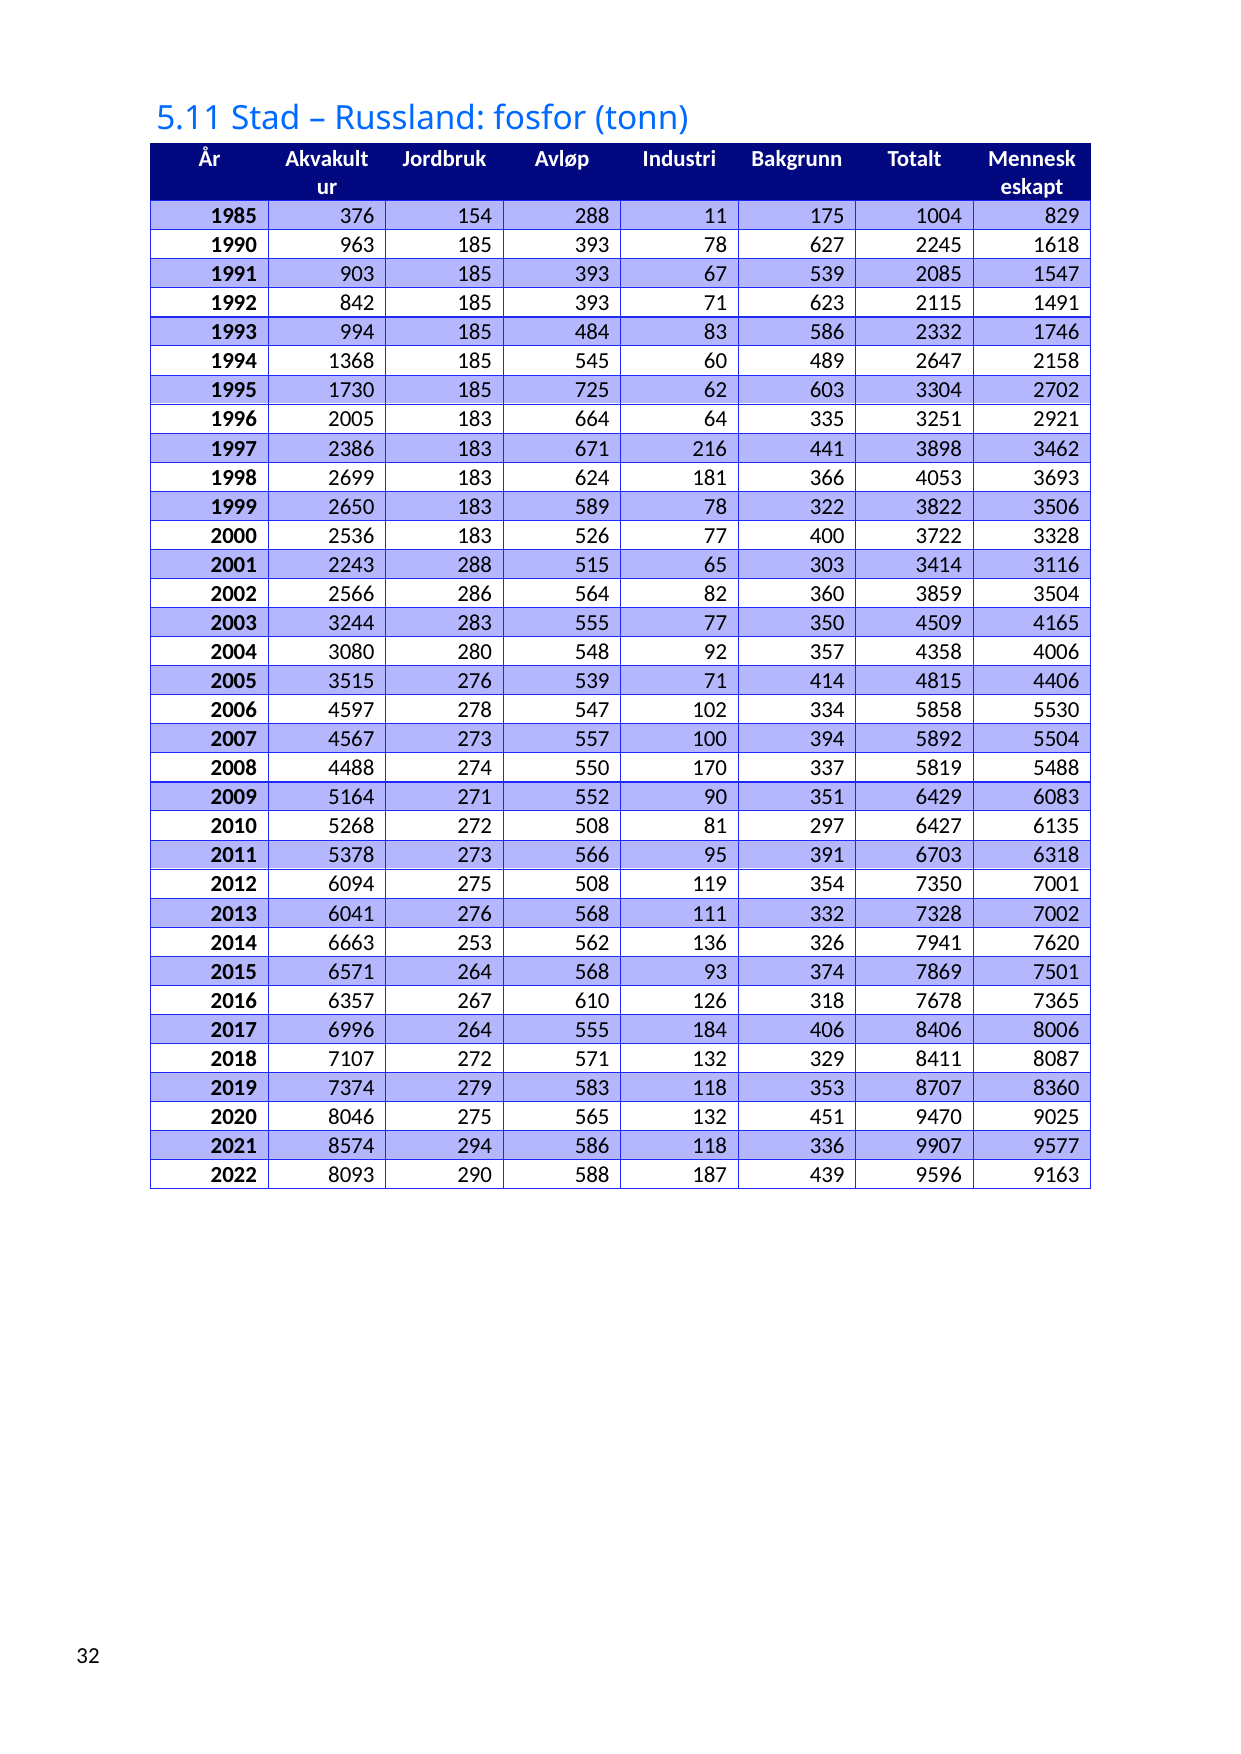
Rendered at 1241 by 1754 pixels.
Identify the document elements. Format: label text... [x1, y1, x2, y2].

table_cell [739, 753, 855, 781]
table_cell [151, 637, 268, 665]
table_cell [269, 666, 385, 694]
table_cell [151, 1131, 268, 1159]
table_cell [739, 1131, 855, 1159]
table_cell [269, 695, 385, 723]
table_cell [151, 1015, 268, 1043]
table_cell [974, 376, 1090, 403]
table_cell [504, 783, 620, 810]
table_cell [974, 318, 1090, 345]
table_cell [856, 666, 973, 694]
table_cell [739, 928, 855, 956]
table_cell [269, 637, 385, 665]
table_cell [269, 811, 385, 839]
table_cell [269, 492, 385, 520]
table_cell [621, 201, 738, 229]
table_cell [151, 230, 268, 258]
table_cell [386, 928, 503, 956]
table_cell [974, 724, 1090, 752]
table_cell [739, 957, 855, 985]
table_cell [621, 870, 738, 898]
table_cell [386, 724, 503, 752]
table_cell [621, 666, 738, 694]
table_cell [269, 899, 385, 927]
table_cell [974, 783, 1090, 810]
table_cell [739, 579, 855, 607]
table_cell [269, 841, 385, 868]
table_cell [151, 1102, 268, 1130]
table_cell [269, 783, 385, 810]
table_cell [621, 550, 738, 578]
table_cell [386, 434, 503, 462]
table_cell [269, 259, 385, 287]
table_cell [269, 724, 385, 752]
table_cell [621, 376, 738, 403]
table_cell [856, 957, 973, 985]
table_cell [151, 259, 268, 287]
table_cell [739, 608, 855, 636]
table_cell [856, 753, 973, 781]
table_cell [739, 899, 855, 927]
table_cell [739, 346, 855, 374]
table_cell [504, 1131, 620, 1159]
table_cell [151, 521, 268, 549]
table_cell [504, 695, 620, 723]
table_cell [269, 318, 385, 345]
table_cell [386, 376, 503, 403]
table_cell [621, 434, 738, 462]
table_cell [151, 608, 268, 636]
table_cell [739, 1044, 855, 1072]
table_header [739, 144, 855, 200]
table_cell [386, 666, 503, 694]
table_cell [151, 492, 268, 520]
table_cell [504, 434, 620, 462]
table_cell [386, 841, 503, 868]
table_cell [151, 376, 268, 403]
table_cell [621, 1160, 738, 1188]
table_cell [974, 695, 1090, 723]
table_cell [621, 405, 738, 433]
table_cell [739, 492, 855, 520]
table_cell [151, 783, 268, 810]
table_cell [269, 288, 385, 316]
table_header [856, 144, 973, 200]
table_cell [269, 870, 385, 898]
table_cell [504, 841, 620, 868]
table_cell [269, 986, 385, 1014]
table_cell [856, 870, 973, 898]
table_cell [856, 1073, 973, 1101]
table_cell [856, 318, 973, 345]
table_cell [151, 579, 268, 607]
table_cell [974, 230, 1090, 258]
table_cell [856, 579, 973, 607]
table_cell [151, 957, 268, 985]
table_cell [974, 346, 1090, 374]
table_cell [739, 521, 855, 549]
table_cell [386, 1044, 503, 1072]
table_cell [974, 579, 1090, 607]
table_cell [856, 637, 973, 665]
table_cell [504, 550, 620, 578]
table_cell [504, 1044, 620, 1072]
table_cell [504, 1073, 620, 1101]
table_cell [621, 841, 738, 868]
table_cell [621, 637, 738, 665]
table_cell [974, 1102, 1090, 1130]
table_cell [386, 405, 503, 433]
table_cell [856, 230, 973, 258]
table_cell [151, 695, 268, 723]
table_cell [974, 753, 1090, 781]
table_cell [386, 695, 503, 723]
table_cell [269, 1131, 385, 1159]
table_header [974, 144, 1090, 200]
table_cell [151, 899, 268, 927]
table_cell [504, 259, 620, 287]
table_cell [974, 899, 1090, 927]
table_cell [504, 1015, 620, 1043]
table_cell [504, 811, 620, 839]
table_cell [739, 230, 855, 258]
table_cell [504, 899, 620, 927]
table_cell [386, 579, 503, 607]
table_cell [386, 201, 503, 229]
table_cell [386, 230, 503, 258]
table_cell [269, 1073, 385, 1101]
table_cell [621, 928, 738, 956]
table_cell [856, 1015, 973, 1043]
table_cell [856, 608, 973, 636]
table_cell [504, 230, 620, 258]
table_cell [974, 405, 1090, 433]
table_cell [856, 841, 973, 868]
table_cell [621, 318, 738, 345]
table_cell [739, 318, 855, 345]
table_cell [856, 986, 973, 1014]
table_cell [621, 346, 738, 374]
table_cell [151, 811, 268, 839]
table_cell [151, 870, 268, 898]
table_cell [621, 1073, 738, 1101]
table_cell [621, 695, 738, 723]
subtitle Stad – Russland: fosfor (tonn) [156, 94, 1090, 139]
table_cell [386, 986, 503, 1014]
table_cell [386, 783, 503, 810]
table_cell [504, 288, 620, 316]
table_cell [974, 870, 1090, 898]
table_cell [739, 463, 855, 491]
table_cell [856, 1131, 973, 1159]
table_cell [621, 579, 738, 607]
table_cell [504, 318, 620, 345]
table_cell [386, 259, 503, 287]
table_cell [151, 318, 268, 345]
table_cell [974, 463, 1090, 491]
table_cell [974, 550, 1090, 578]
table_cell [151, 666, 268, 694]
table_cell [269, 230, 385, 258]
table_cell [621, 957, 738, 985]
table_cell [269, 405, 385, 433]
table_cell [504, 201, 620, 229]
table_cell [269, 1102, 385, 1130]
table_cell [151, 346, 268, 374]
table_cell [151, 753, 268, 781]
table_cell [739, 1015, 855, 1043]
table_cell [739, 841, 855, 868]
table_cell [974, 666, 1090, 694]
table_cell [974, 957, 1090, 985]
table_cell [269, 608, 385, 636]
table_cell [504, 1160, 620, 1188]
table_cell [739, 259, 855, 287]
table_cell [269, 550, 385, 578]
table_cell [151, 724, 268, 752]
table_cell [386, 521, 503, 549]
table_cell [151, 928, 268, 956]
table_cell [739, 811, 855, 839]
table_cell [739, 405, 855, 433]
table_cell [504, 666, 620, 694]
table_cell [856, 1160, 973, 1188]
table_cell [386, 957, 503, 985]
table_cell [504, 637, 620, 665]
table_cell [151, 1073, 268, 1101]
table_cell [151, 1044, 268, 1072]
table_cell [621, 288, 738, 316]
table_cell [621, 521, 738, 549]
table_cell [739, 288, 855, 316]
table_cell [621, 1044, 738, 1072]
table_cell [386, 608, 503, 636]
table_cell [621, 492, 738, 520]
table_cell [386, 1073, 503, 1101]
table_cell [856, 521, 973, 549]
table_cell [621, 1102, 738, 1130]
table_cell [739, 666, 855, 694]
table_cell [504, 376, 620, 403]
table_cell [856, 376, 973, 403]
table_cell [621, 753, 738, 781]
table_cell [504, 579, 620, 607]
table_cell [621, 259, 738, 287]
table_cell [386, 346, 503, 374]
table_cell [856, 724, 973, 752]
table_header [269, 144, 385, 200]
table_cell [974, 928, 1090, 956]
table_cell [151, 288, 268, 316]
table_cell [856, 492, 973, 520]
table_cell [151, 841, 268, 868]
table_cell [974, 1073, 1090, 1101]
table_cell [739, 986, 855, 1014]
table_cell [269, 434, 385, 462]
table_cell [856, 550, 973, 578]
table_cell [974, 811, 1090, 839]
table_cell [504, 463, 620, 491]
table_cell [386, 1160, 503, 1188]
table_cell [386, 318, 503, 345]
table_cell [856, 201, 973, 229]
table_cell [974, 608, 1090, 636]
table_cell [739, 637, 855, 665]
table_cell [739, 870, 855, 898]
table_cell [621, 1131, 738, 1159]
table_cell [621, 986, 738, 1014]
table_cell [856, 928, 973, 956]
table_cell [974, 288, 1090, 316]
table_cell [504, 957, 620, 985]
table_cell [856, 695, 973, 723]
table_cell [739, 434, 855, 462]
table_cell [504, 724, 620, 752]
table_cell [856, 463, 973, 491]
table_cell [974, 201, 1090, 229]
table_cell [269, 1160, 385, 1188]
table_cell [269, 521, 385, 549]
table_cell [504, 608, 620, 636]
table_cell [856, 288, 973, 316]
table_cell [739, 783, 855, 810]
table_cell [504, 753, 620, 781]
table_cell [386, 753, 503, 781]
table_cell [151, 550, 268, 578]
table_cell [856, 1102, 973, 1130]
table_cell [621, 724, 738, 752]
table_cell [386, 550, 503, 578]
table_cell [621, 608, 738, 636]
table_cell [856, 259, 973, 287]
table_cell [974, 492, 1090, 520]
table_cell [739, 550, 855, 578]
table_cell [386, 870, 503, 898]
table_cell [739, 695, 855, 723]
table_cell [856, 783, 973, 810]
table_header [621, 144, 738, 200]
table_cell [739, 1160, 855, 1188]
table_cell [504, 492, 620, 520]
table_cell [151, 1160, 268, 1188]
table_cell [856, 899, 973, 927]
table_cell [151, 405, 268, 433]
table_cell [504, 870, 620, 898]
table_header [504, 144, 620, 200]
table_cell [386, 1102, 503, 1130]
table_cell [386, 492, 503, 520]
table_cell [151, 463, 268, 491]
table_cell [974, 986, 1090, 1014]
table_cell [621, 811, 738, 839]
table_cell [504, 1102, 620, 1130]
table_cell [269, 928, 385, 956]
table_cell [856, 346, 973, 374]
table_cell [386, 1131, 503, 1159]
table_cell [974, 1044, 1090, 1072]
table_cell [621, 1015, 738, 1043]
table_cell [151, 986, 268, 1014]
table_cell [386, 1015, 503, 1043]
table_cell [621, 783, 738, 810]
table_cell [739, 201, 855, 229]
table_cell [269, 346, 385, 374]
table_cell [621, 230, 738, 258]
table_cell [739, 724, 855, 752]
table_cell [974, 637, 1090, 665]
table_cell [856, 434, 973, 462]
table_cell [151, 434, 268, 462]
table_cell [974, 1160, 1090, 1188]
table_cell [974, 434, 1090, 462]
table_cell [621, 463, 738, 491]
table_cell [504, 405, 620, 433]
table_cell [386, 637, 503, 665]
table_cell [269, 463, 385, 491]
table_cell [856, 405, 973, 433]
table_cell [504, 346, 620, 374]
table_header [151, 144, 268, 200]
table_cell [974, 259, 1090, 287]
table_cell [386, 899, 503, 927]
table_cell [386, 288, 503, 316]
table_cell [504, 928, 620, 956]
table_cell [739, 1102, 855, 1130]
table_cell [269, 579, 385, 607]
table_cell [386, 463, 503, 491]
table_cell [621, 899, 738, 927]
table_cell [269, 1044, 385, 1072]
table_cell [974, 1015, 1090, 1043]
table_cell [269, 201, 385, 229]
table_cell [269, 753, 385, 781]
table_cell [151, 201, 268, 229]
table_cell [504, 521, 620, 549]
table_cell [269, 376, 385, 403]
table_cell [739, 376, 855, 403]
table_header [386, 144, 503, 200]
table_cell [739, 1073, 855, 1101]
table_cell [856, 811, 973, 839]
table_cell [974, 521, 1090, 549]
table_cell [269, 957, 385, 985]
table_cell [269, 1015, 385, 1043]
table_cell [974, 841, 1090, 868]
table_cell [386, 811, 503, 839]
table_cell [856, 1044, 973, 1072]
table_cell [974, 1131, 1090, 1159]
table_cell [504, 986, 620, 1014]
